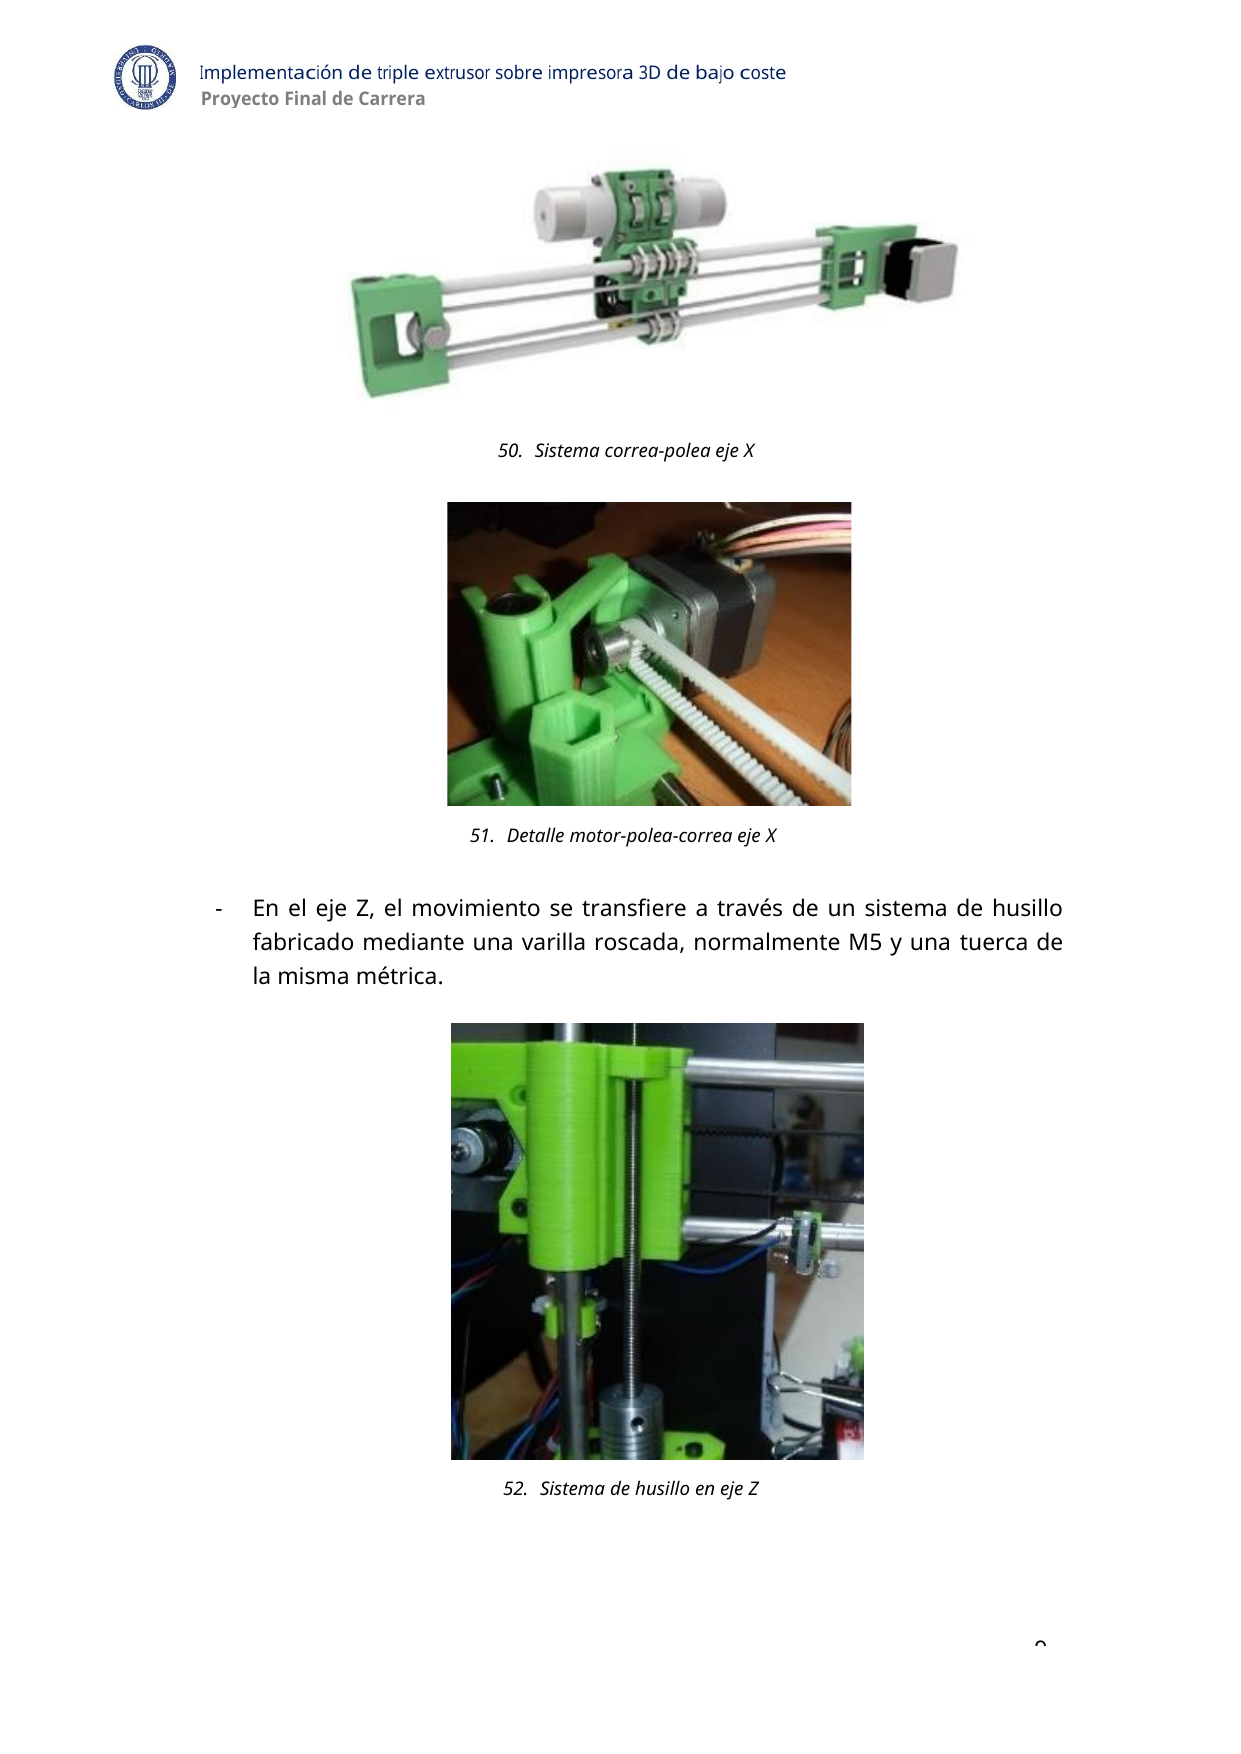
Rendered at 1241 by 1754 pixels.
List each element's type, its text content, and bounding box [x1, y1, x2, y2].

picture [451, 1023, 864, 1460]
picture [113, 43, 177, 110]
picture [335, 148, 974, 411]
list En el eje Z, el movimiento se transfiere a través de un sistema de husillo fabricado mediante una varilla roscada, normalmente M5 y una tuerca de la misma métrica. [215, 892, 1063, 991]
list Sistema correa-polea eje X [498, 438, 1148, 463]
picture [447, 502, 852, 806]
